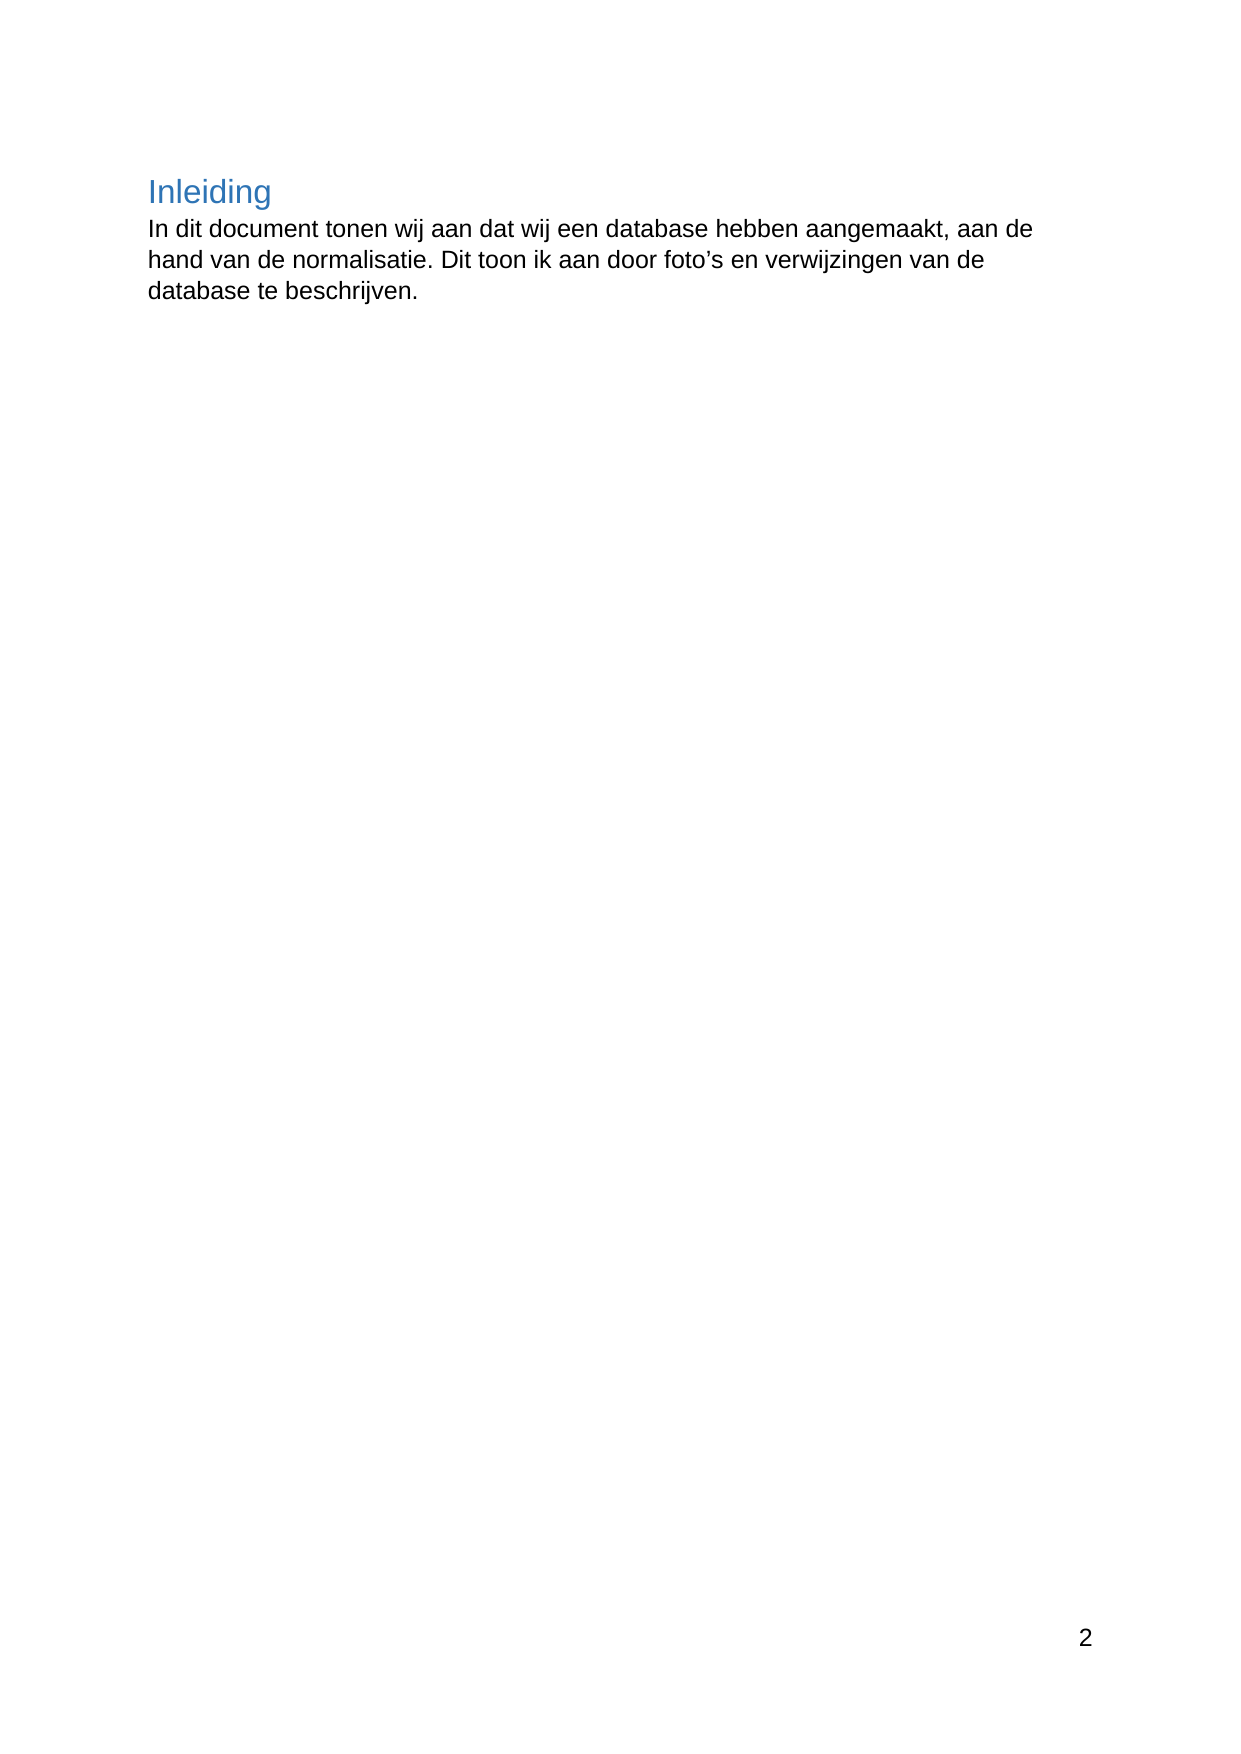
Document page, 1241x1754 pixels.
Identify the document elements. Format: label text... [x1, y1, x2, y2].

text In dit document tonen wij aan dat wij een database hebben aangemaakt, aan de hand van de normalisatie. Dit toon ik aan door foto’s en verwijzingen van de database te beschrijven. [148, 214, 1093, 305]
subtitle Inleiding [148, 173, 1093, 211]
